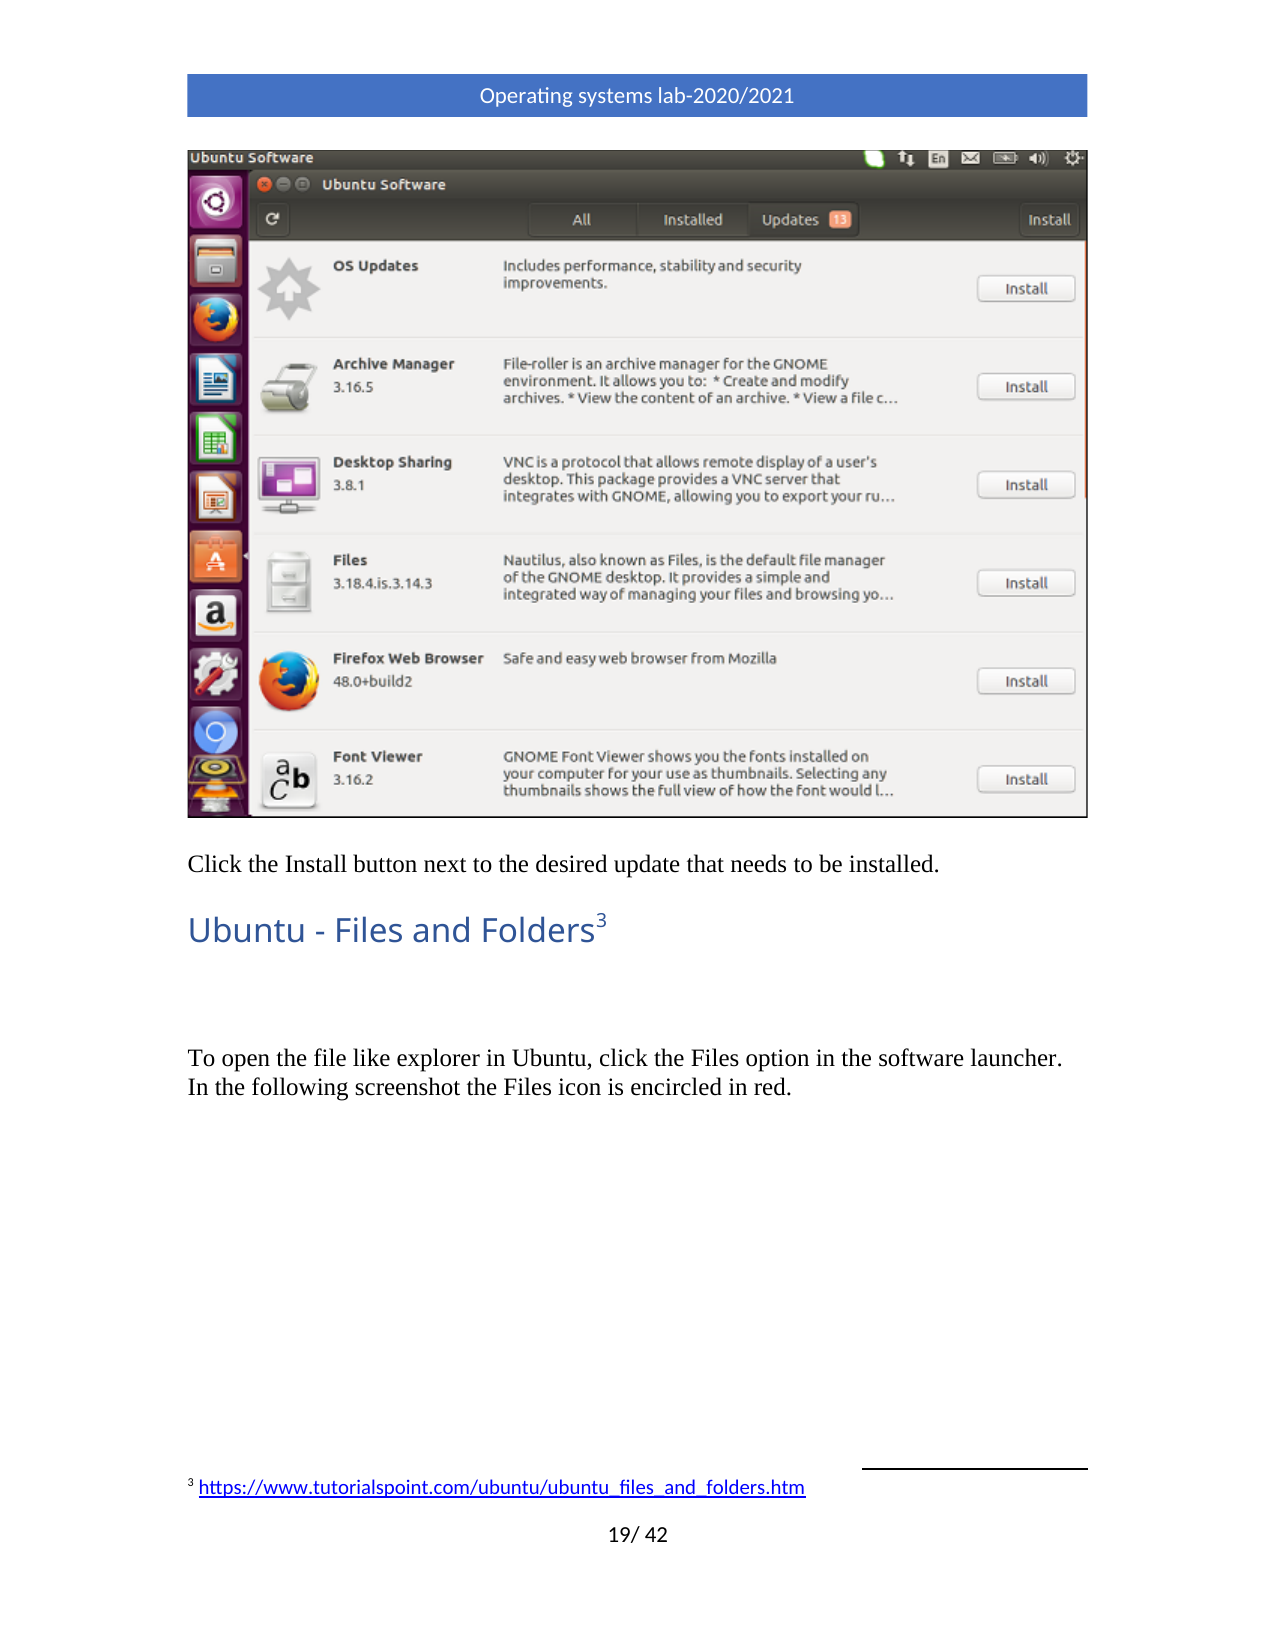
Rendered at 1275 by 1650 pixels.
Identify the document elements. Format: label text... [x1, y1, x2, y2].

text Click the Install button next to the desired update that needs to be installed. [187, 849, 1087, 878]
picture [187, 150, 1088, 818]
subtitle Ubuntu - Files and Folders [187, 907, 1087, 952]
text To open the file like explorer in Ubuntu, click the Files option in the software launcher. In the following screenshot the Files icon is encircled in red. [187, 1043, 1087, 1100]
